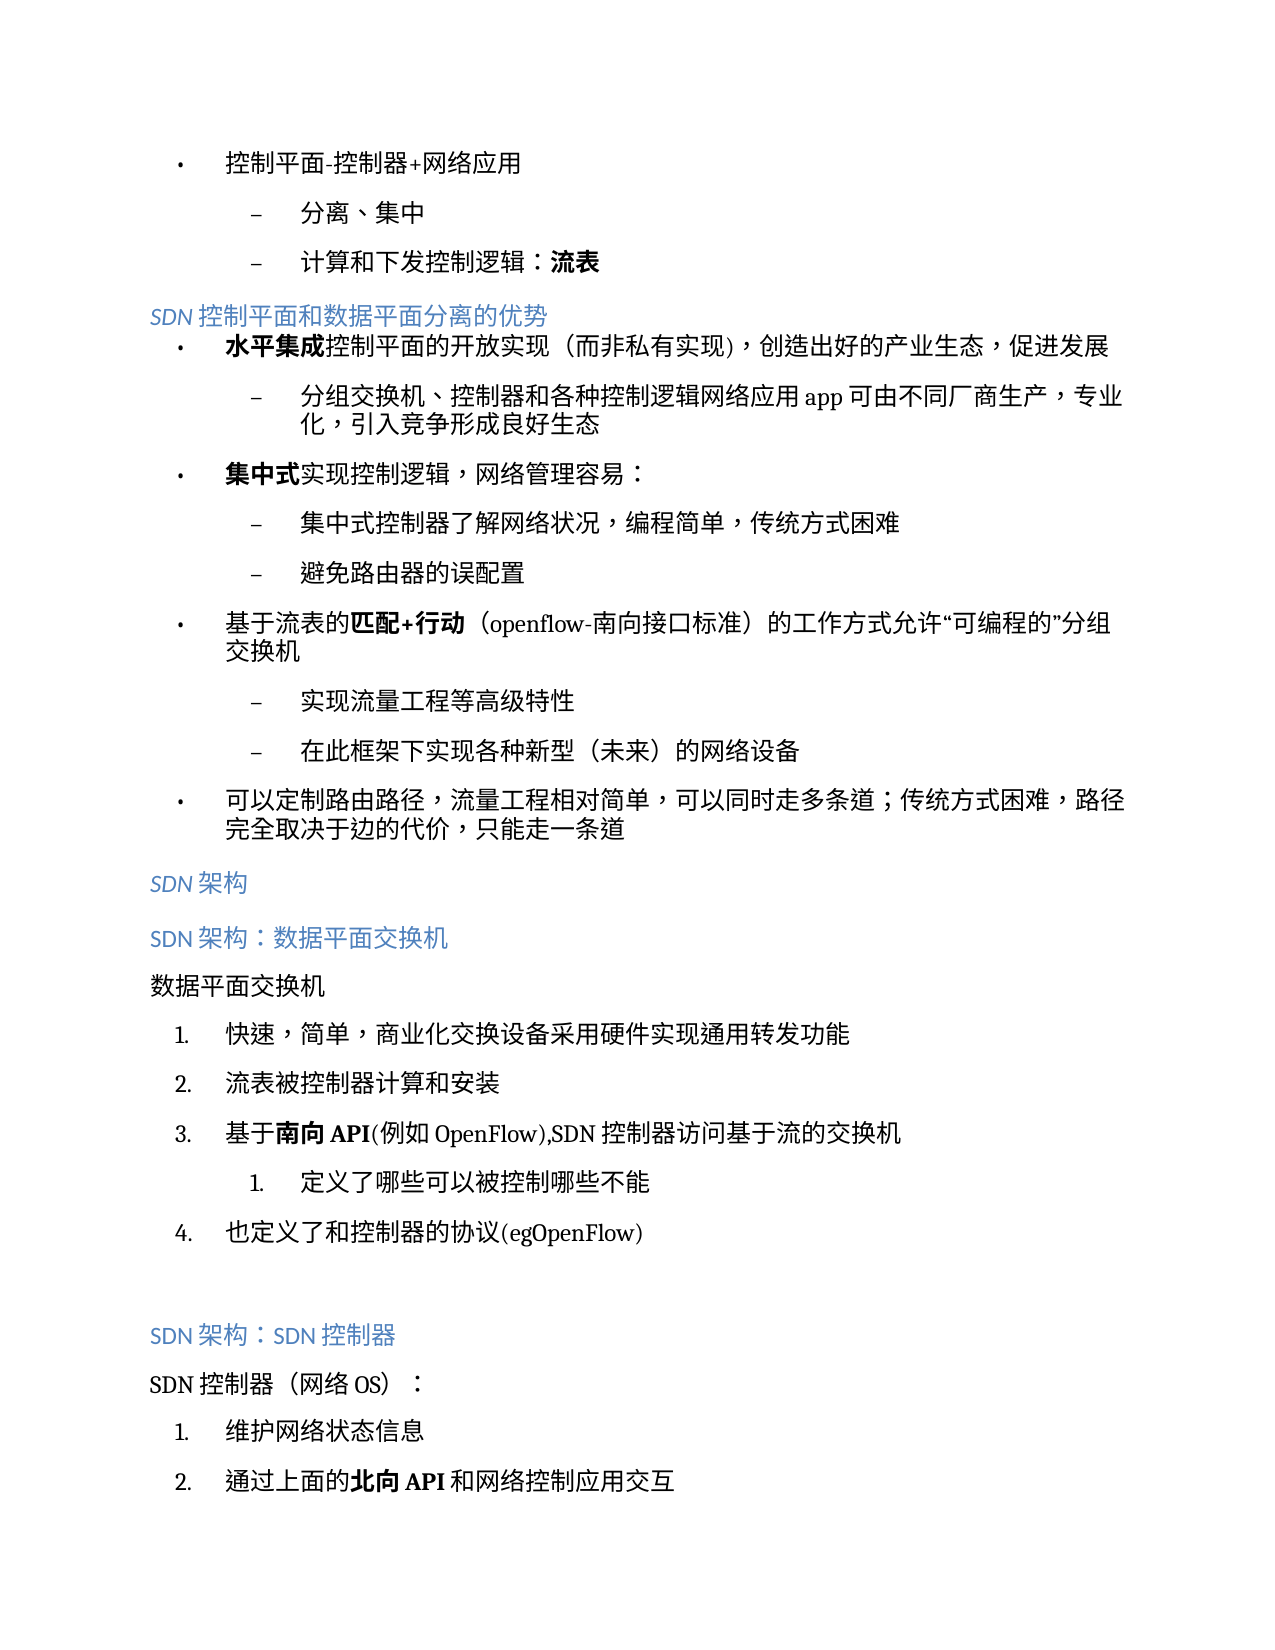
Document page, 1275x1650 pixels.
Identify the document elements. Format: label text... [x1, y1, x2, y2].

list 快速，简单，商业化交换设备采用硬件实现通用转发功能 [175, 1021, 1125, 1049]
list 也定义了和控制器的协议(egOpenFlow) [175, 1219, 1125, 1248]
list 定义了哪些可以被控制哪些不能 [250, 1169, 1125, 1198]
subtitle SDN架构 [150, 865, 1125, 899]
list 控制平面-控制器+网络应用 [175, 150, 1125, 179]
list 通过上面的北向API和网络控制应用交互 [175, 1468, 1125, 1497]
list 集中式控制器了解网络状况，编程简单，传统方式困难 [250, 510, 1125, 539]
list 避免路由器的误配置 [250, 560, 1125, 589]
subtitle SDN架构：数据平面交换机 [150, 920, 1125, 954]
text 数据平面交换机 [150, 973, 1125, 1002]
list 集中式实现控制逻辑，网络管理容易： [175, 461, 1125, 489]
list 可以定制路由路径，流量工程相对简单，可以同时走多条道；传统方式困难，路径完全取决于边的代价，只能走一条道 [175, 787, 1125, 844]
subtitle SDN架构：SDN控制器 [150, 1318, 1125, 1352]
list 实现流量工程等高级特性 [250, 688, 1125, 717]
subtitle SDN控制平面和数据平面分离的优势 [150, 299, 1125, 333]
list 计算和下发控制逻辑：流表 [250, 249, 1125, 278]
list 流表被控制器计算和安装 [175, 1070, 1125, 1099]
list 维护网络状态信息 [175, 1418, 1125, 1447]
list 分组交换机、控制器和各种控制逻辑网络应用app可由不同厂商生产，专业化，引入竞争形成良好生态 [250, 382, 1125, 440]
list 基于流表的匹配+行动（openflow-南向接口标准）的工作方式允许“可编程的”分组交换机 [175, 609, 1125, 667]
list 在此框架下实现各种新型（未来）的网络设备 [250, 737, 1125, 766]
list 分离、集中 [250, 199, 1125, 228]
list 基于南向API(例如OpenFlow),SDN控制器访问基于流的交换机 [175, 1120, 1125, 1148]
text SDN控制器（网络OS）： [150, 1371, 1125, 1399]
list 水平集成控制平面的开放实现（而非私有实现)，创造出好的产业生态，促进发展 [175, 333, 1125, 362]
